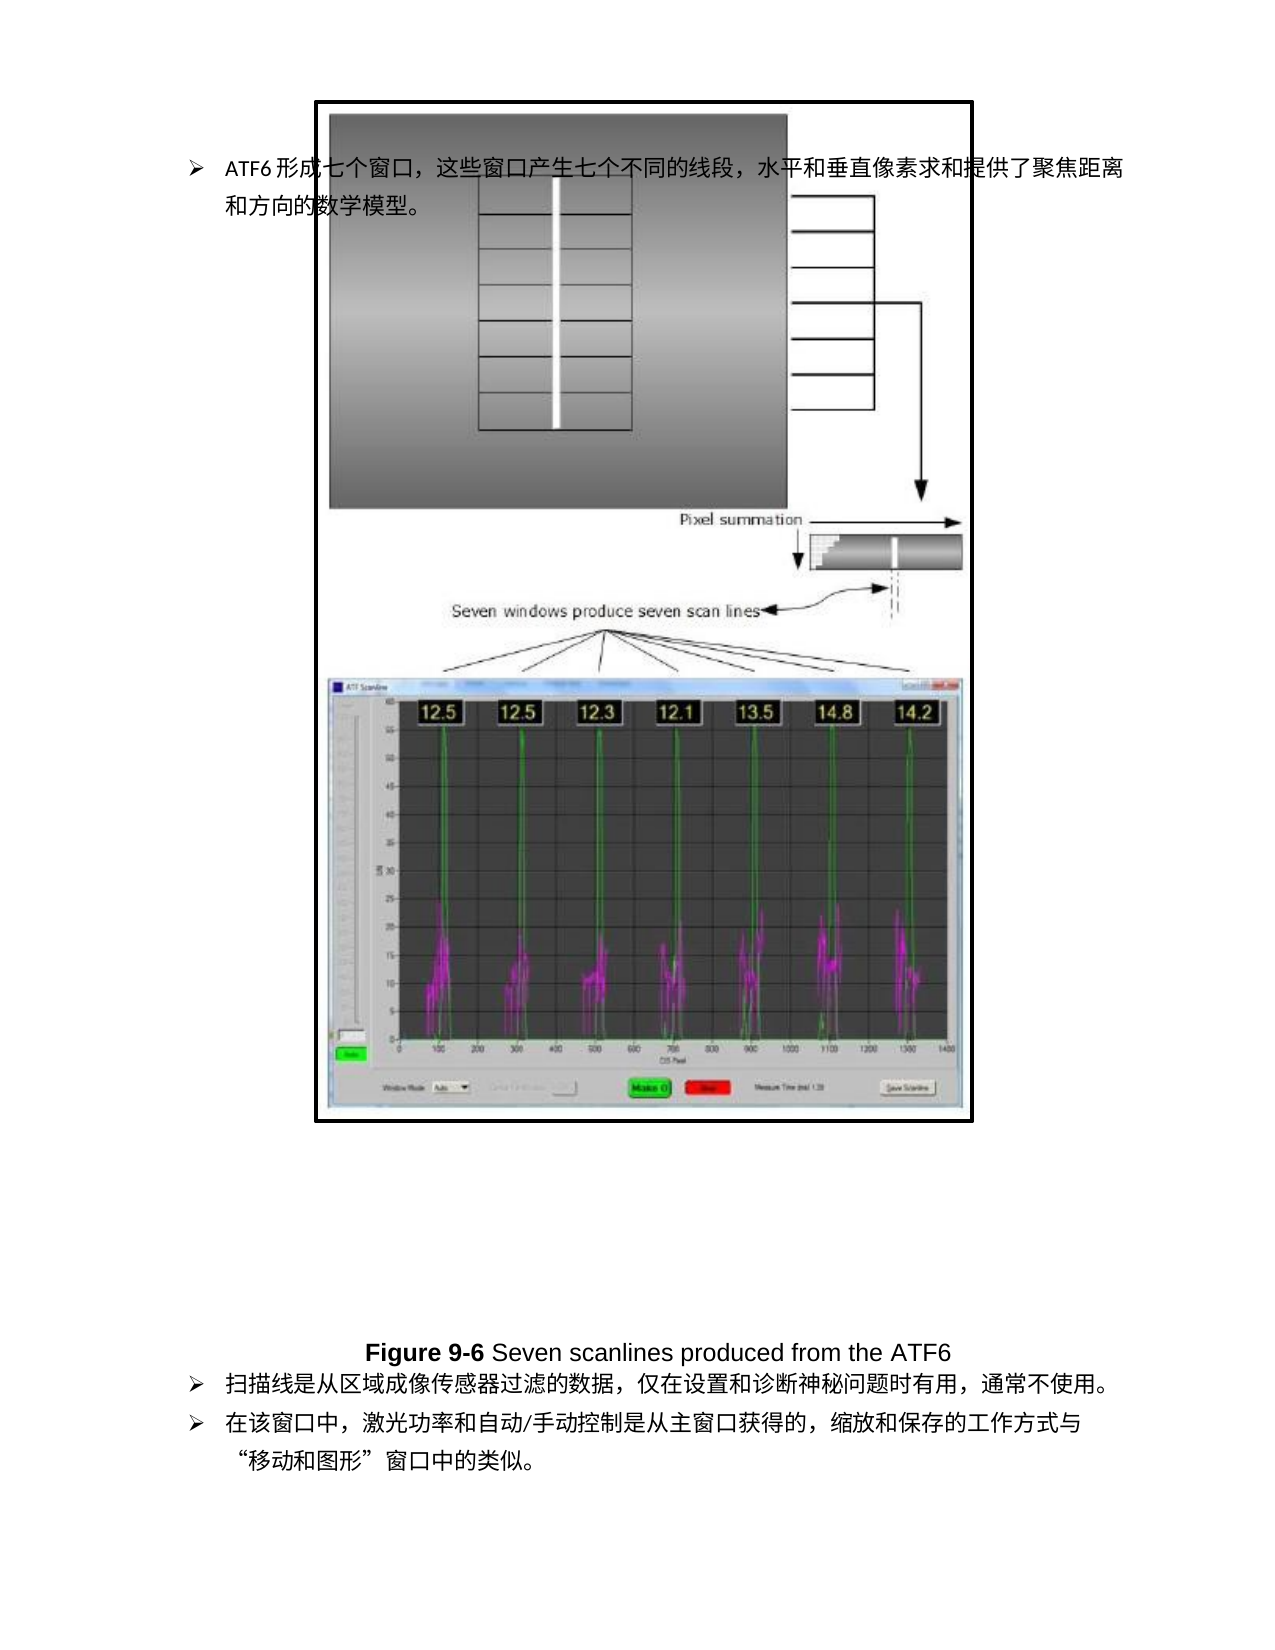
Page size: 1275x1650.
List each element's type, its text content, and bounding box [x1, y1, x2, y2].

list 扫描线是从区域成像传感器过滤的数据，仅在设置和诊断神秘问题时有用，通常不使用。 [187, 1366, 1125, 1399]
picture [318, 104, 970, 150]
list 在该窗口中，激光功率和自动/手动控制是从主窗口获得的，缩放和保存的工作方式与“移动和图形”窗口中的类似。 [187, 1404, 1125, 1476]
text Figure 9-6 Seven scanlines produced from the ATF6 [192, 1338, 1125, 1366]
picture [318, 221, 970, 1119]
list ATF6形成七个窗口，这些窗口产生七个不同的线段，水平和垂直像素求和提供了聚焦距离和方向的数学模型。 [187, 150, 1125, 221]
